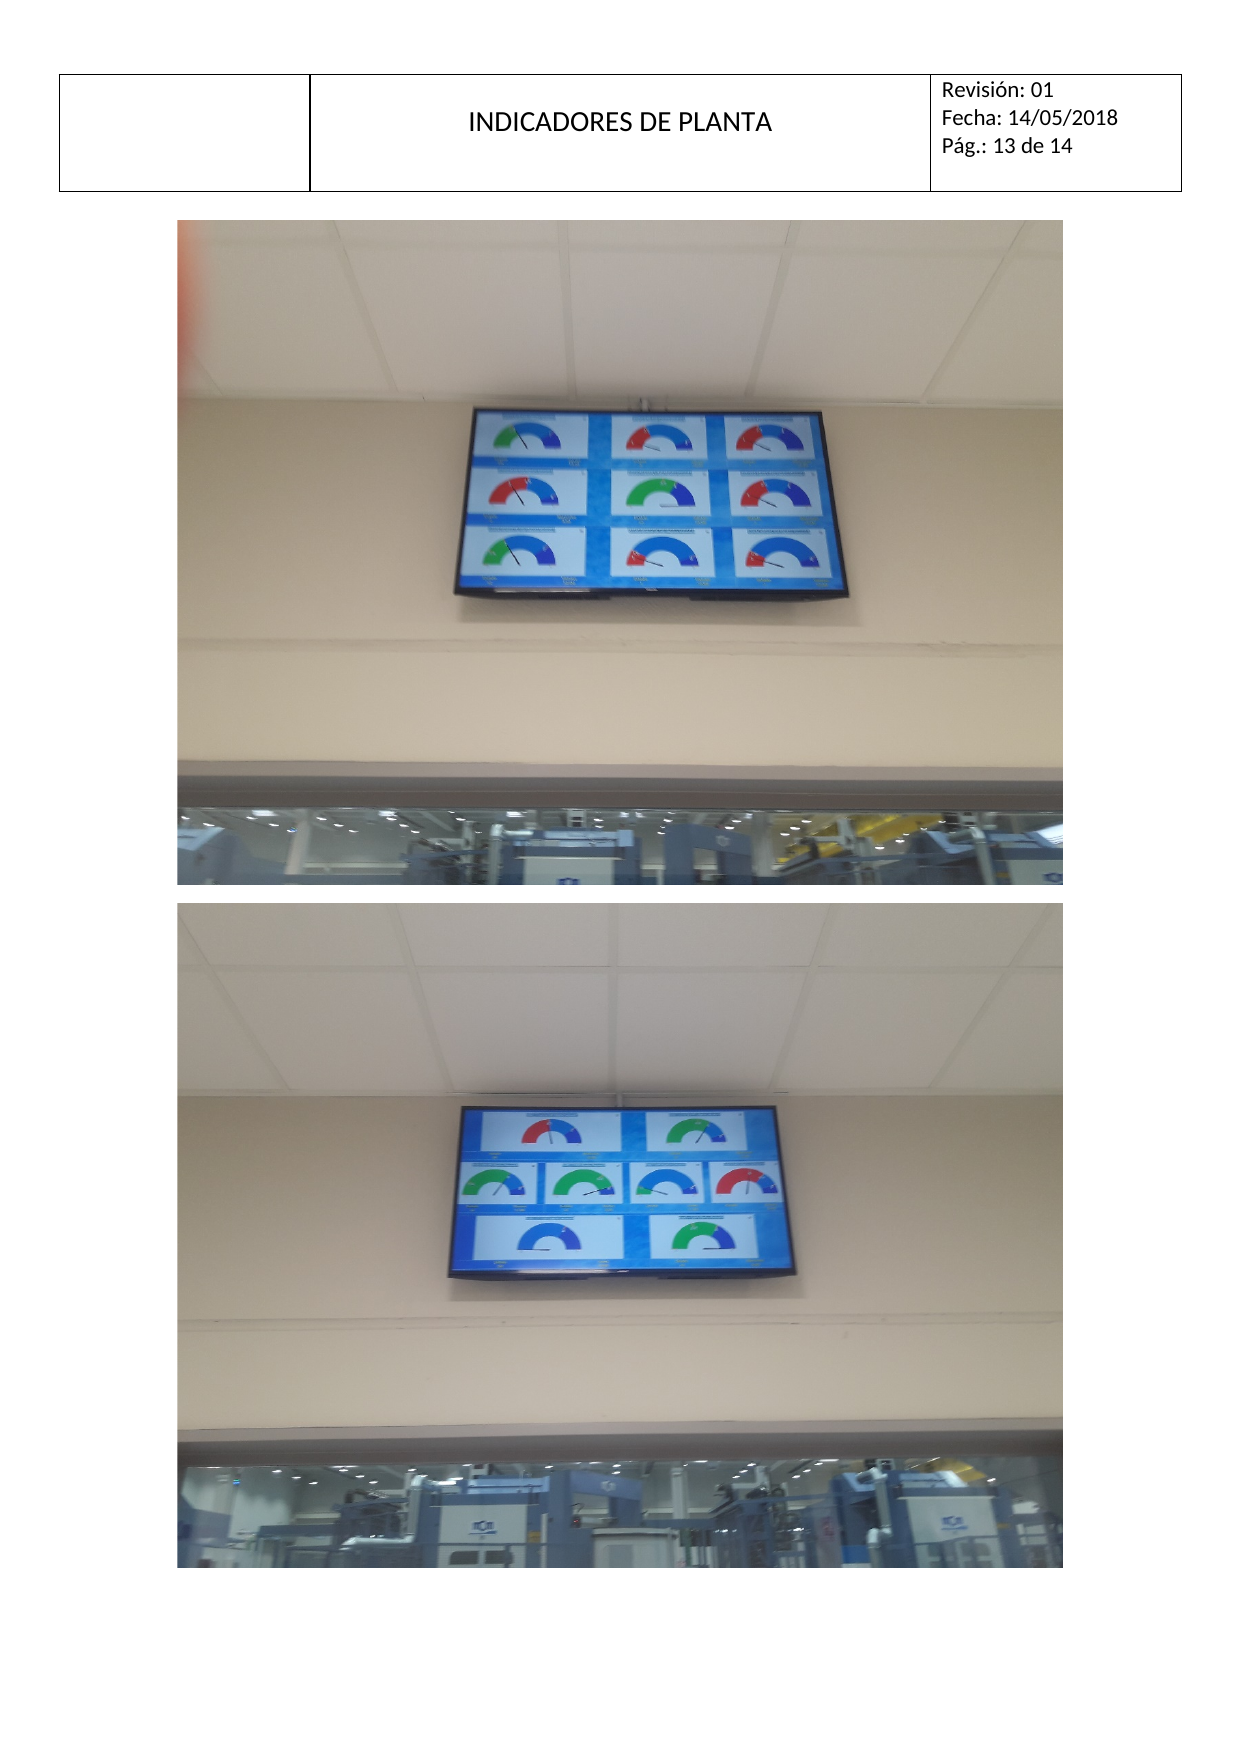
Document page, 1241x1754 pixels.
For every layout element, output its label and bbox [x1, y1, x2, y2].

picture [177, 903, 1063, 1568]
picture [177, 220, 1063, 885]
